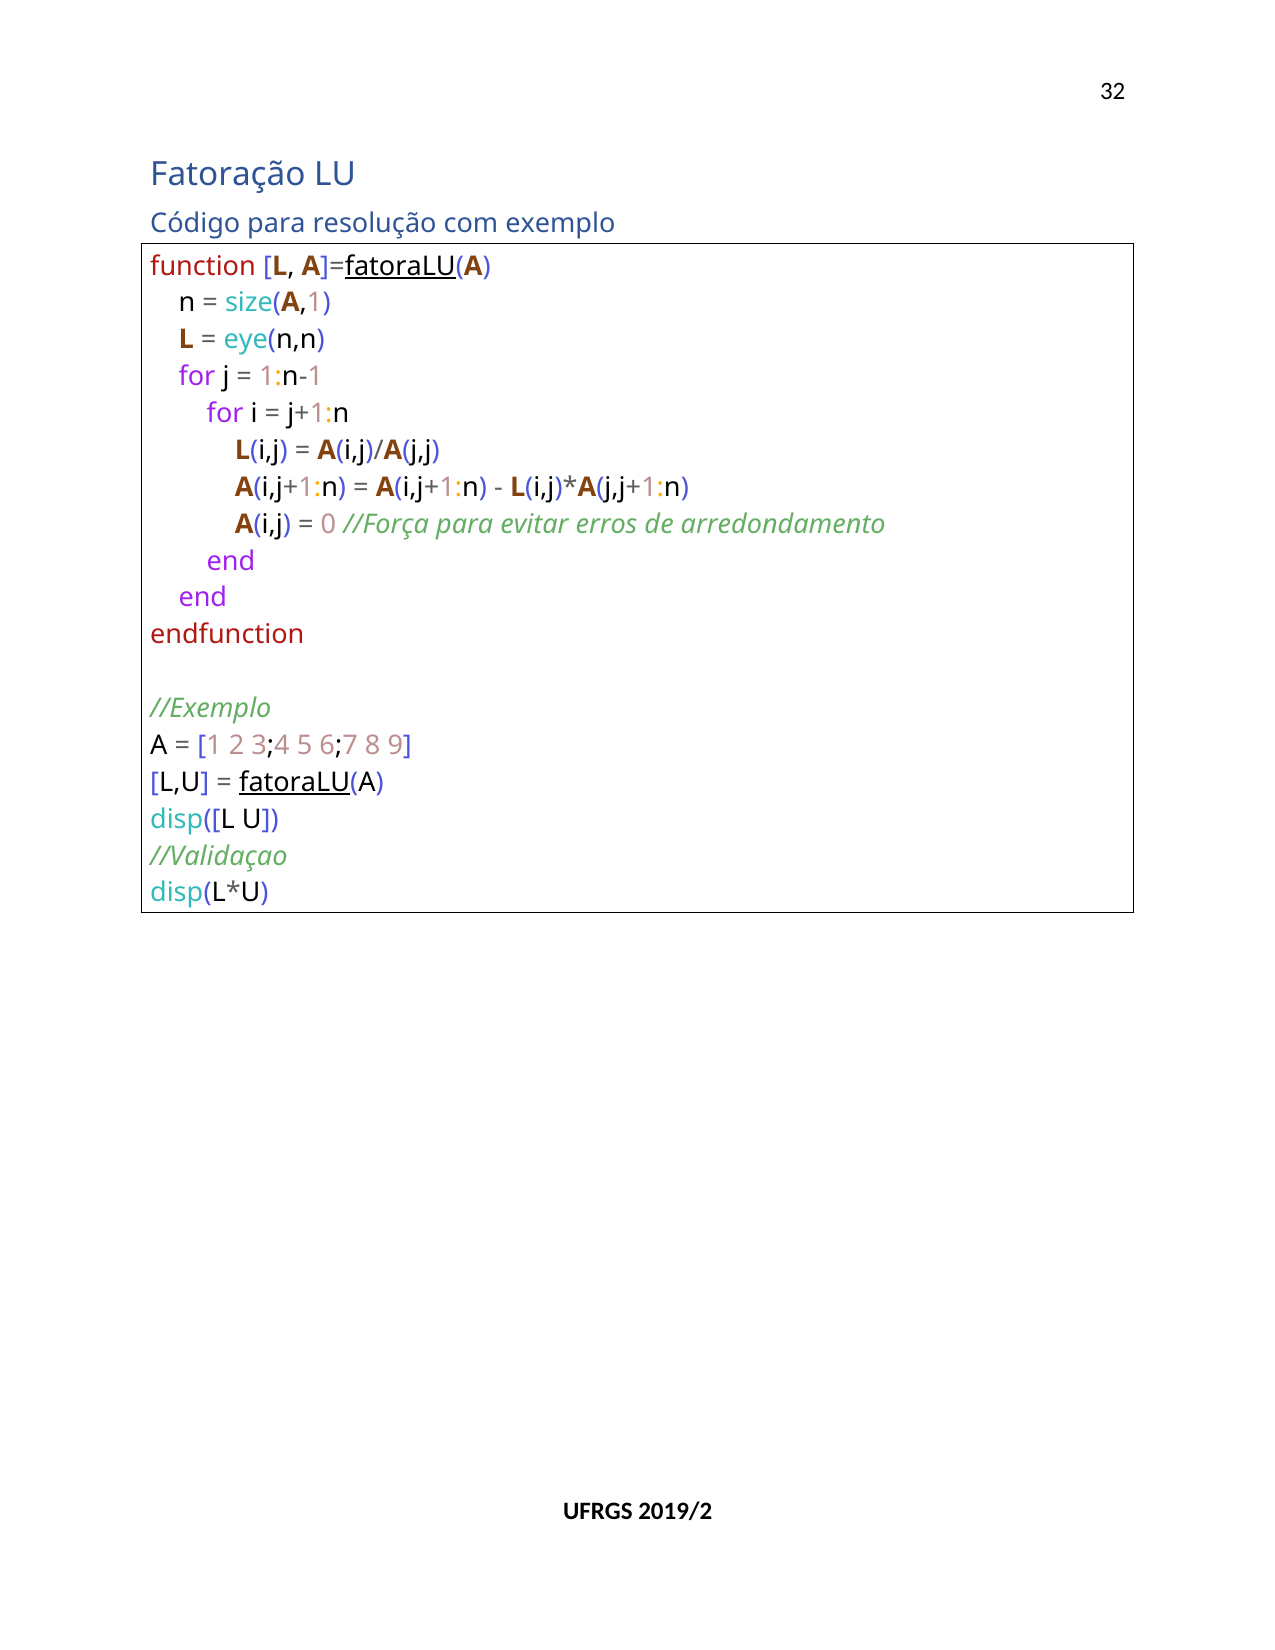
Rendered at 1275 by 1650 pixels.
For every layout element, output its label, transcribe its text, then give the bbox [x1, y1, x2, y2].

text end [150, 578, 1125, 615]
text for j = 1:n-1 [150, 357, 1125, 393]
text A = [1 2 3;4 5 6;7 8 9] [150, 725, 1125, 762]
text A(i,j) = 0 //Força para evitar erros de arredondamento [150, 504, 1125, 541]
text //Validaçao [150, 836, 1125, 870]
text function [L, A]=fatoraLU(A) [142, 244, 1133, 283]
subtitle Código para resolução com exemplo [150, 203, 1125, 240]
text //Exemplo [150, 688, 1125, 725]
text A(i,j+1:n) = A(i,j+1:n) - L(i,j)*A(j,j+1:n) [150, 467, 1125, 504]
text n = size(A,1) [150, 283, 1125, 320]
text for i = j+1:n [150, 393, 1125, 430]
text end [150, 541, 1125, 578]
subtitle Fatoração LU [150, 150, 1125, 195]
text disp(L*U) [142, 870, 1133, 912]
text disp([L U]) [150, 799, 1125, 836]
text L = eye(n,n) [150, 320, 1125, 357]
text [L,U] = fatoraLU(A) [150, 762, 1125, 799]
text endfunction [150, 615, 1125, 652]
text L(i,j) = A(i,j)/A(j,j) [150, 430, 1125, 467]
